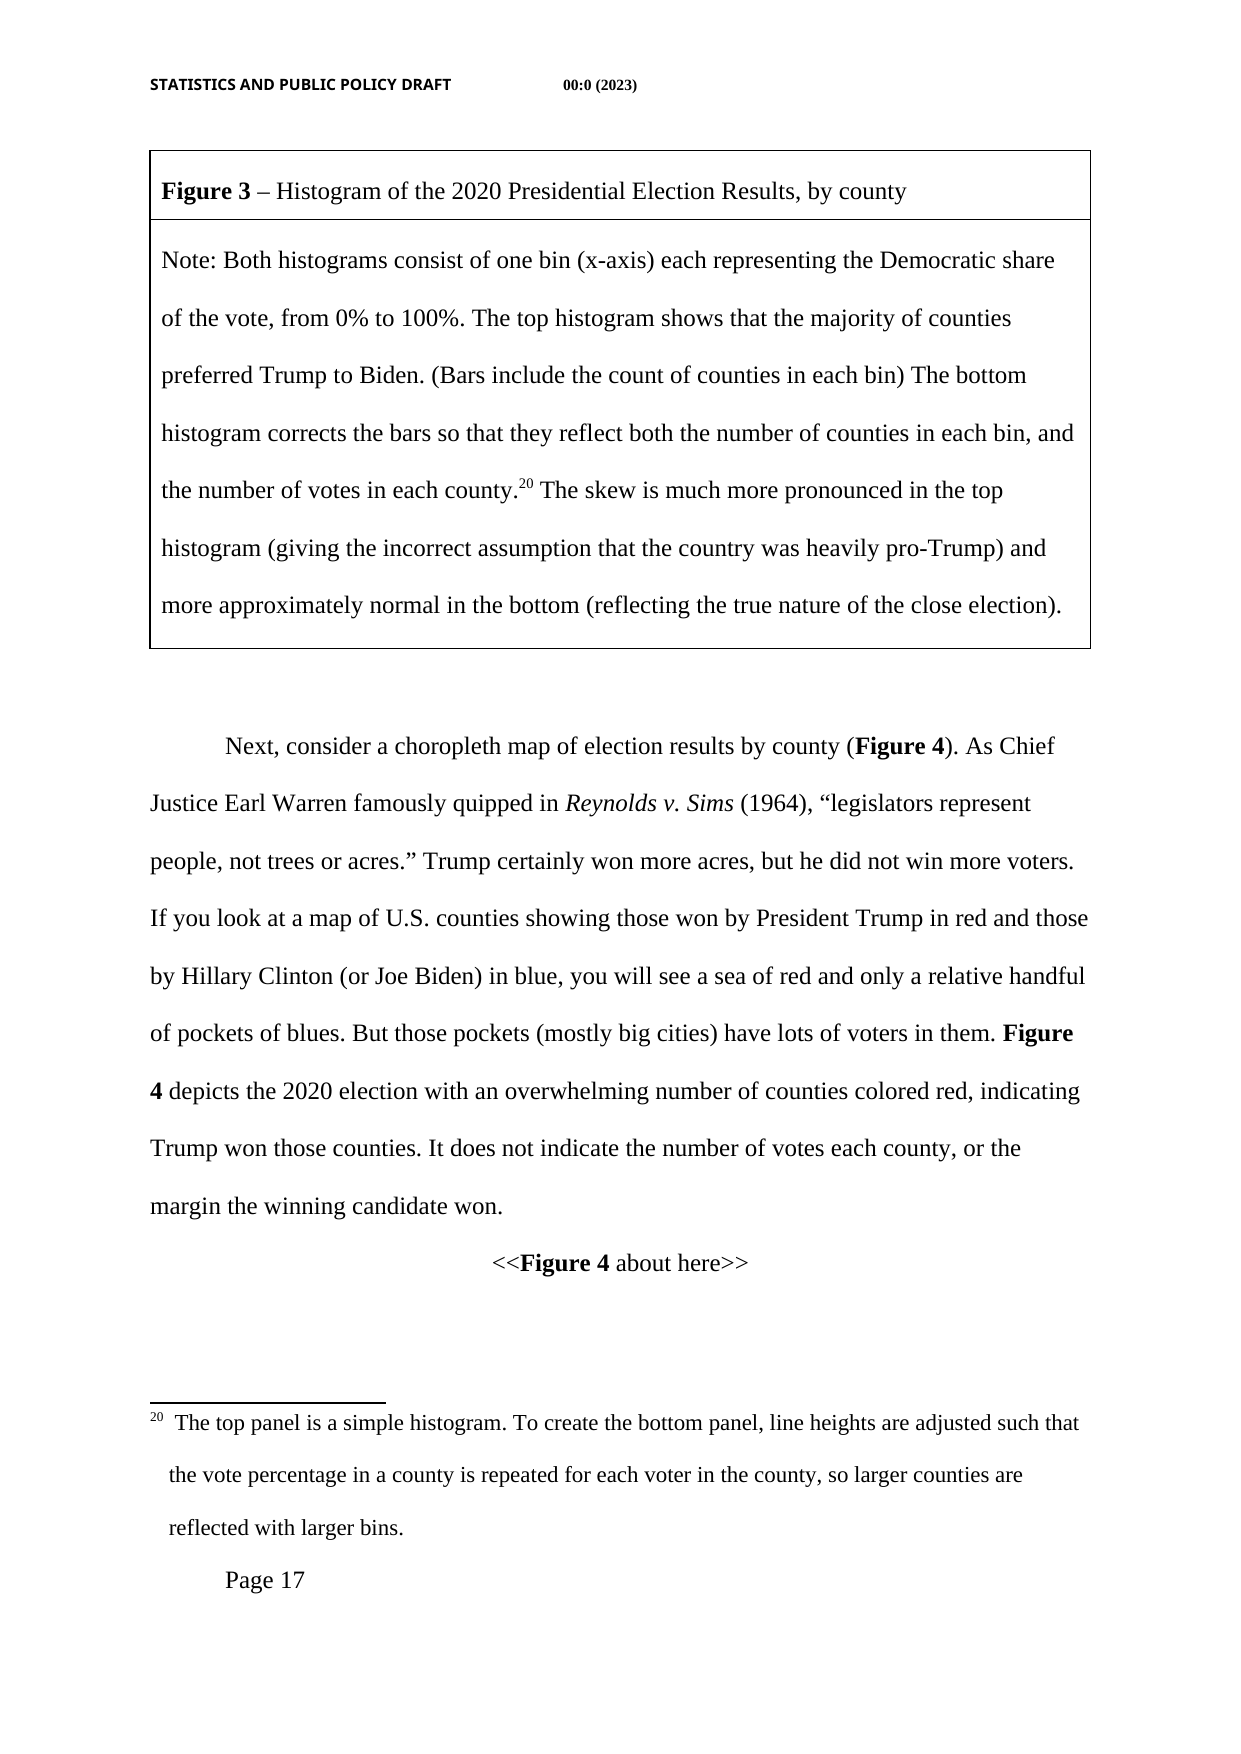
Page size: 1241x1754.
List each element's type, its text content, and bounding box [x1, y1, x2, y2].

text Next, consider a choropleth map of election results by county (Figure 4). As Chief Justice Earl Warren famously quipped in Reynolds v. Sims (1964), “legislators represent people, not trees or acres.” Trump certainly won more acres, but he did not win more voters. If you look at a map of U.S. counties showing those won by President Trump in red and those by Hillary Clinton (or Joe Biden) in blue, you will see a sea of red and only a relative handful of pockets of blues. But those pockets (mostly big cities) have lots of voters in them. Figure 4 depicts the 2020 election with an overwhelming number of counties colored red, indicating Trump won those counties. It does not indicate the number of votes each county, or the margin the winning candidate won. [150, 731, 1090, 1220]
table_header Figure 3 – Histogram of the 2020 Presidential Election Results, by county [151, 151, 1090, 219]
table_cell Note: Both histograms consist of one bin (x-axis) each representing the Democratic share of the vote, from 0% to 100%. The top histogram shows that the majority of counties preferred Trump to Biden. (Bars include the count of counties in each bin) The bottom histogram corrects the bars so that they reflect both the number of counties in each bin, and the number of votes in each county. The skew is much more pronounced in the top histogram (giving the incorrect assumption that the country was heavily pro-Trump) and more approximately normal in the bottom (reflecting the true nature of the close election). [151, 220, 1090, 647]
text <<Figure 4 about here>> [150, 1248, 1090, 1277]
